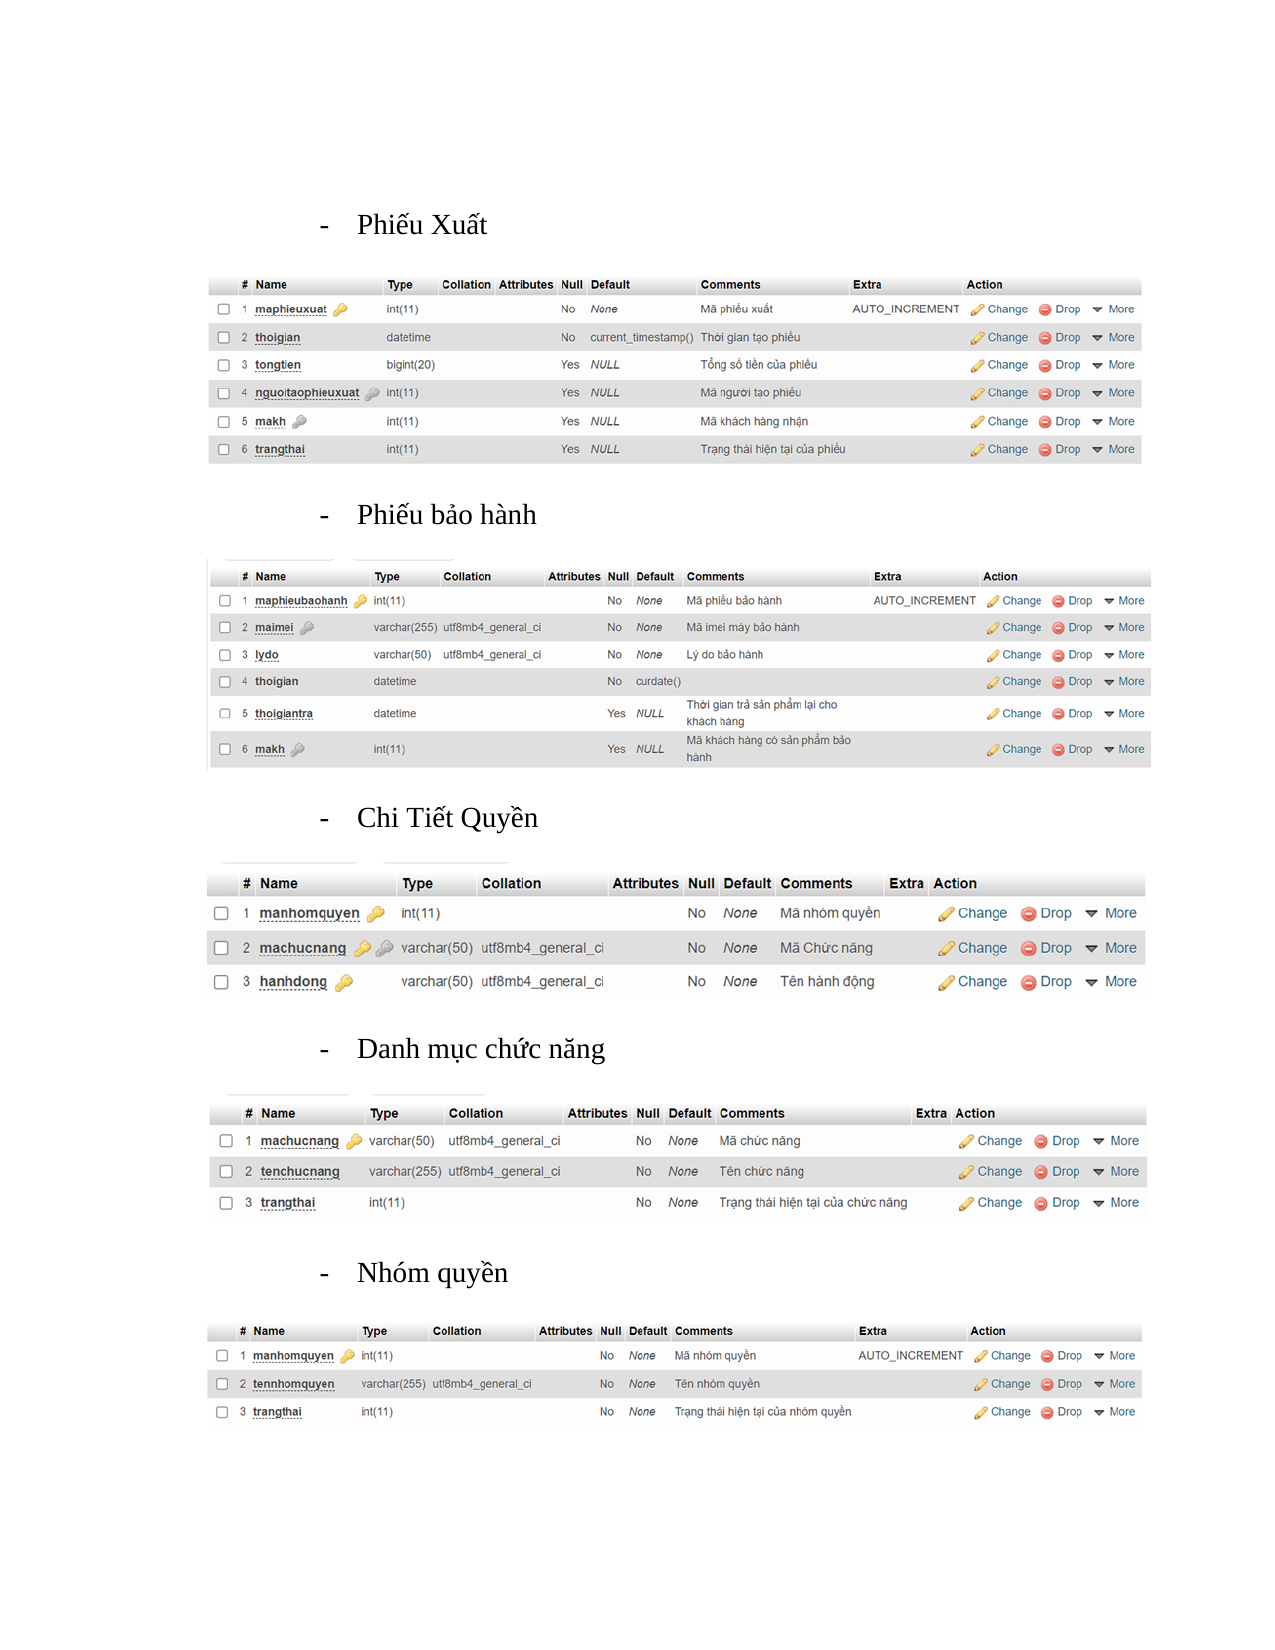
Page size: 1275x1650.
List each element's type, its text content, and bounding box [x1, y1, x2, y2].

list Nhóm quyền [319, 1255, 1157, 1289]
list Phiếu Xuất [319, 207, 1157, 240]
picture [206, 1317, 1157, 1439]
list Phiếu bảo hành [319, 497, 1157, 531]
picture [206, 862, 1157, 1002]
picture [206, 269, 1157, 468]
list Chi Tiết Quyền [319, 800, 1157, 833]
picture [206, 559, 1157, 771]
list Danh mục chức năng [319, 1032, 1157, 1065]
picture [206, 1094, 1157, 1226]
